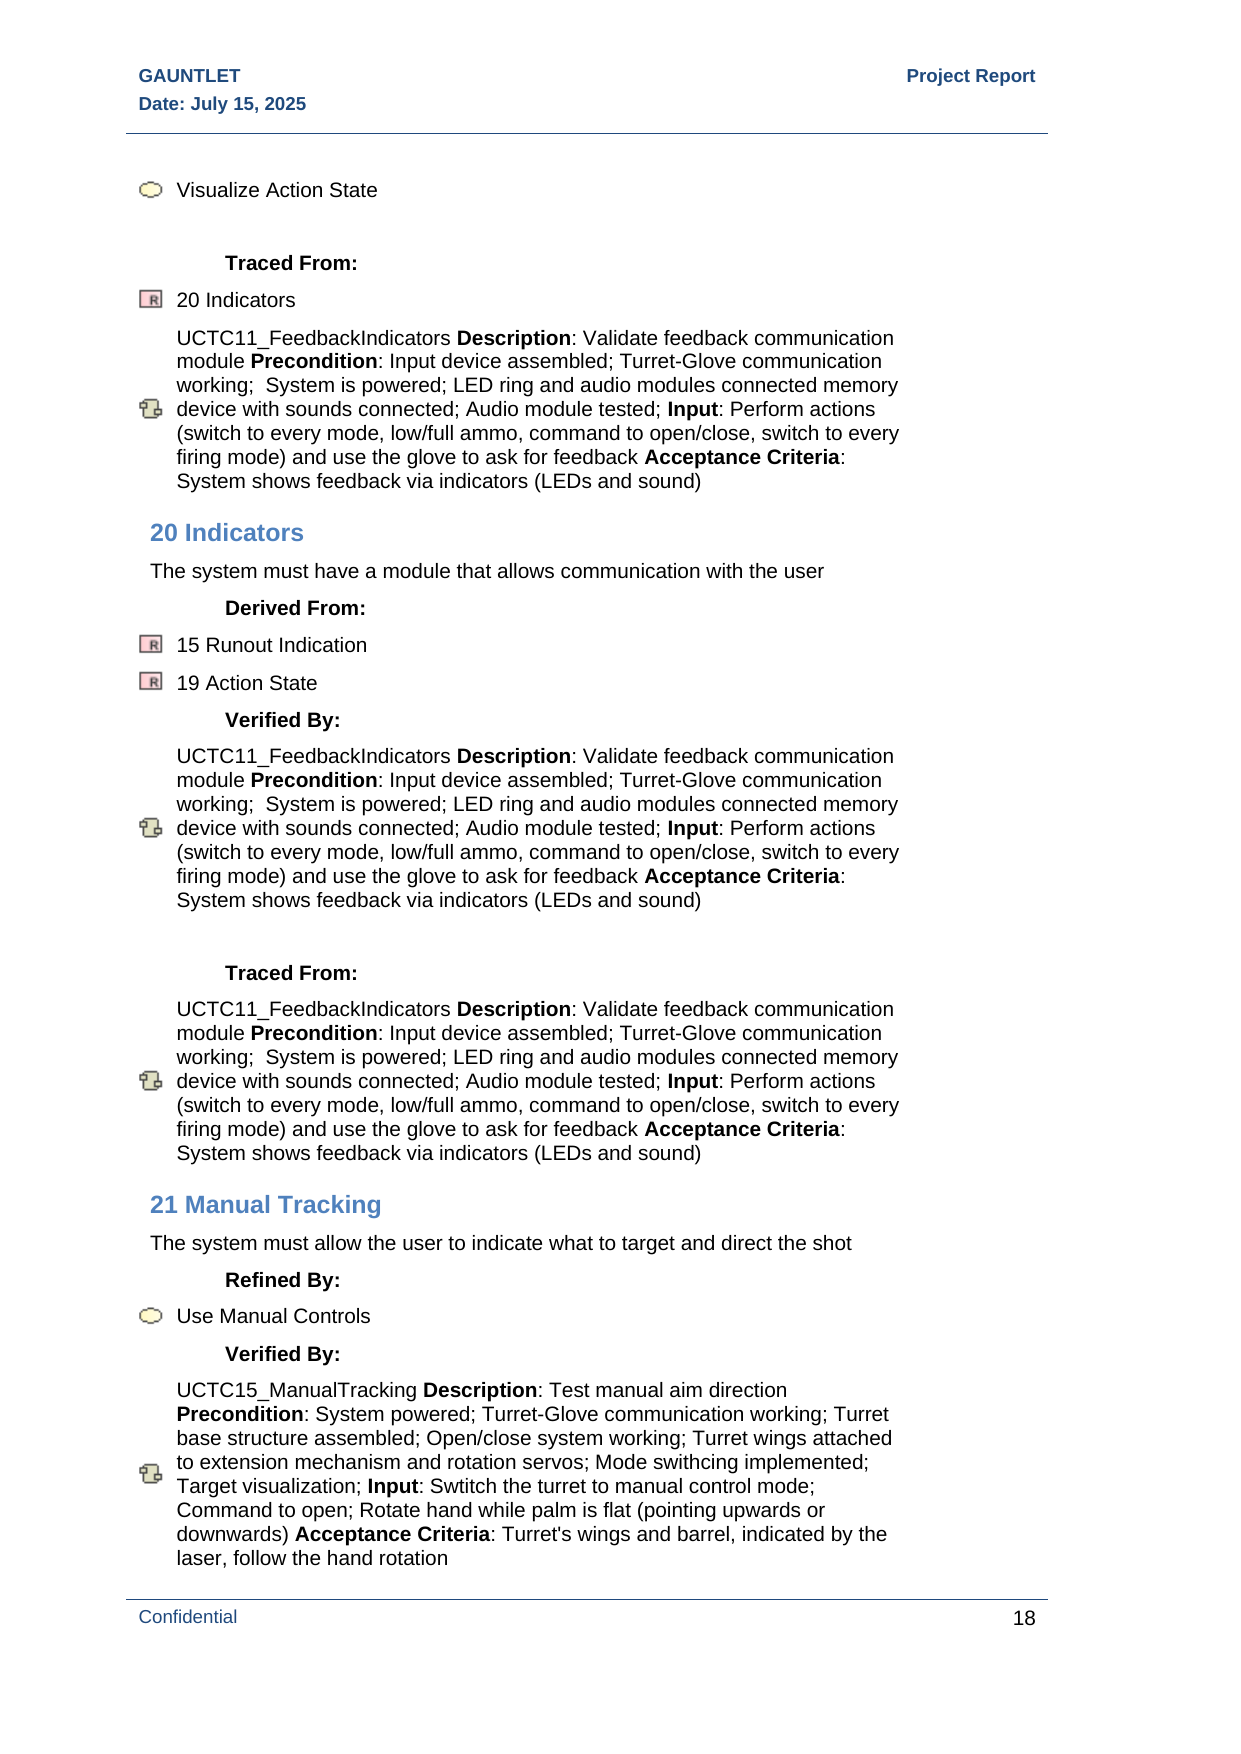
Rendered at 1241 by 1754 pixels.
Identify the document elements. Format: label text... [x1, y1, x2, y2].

subtitle 21 Manual Tracking [150, 1190, 1090, 1218]
table_cell UCTC11_FeedbackIndicators Description: Validate feedback communication module Precondition: Input device assembled; Turret-Glove communication working; System is powered; LED ring and audio modules connected memory device with sounds connected; Audio module tested; Input: Perform actions (switch to every mode, low/full ammo, command to open/close, switch to every firing mode) and use the glove to ask for feedback Acceptance Criteria: System shows feedback via indicators (LEDs and sound) [165, 325, 926, 506]
table_header [128, 1304, 165, 1341]
table_header [128, 997, 165, 1177]
text Verified By: [225, 1341, 1090, 1365]
table_cell [128, 325, 165, 506]
table_header Visualize Action State [165, 177, 926, 215]
picture [138, 815, 164, 841]
table_header Use Manual Controls [165, 1304, 926, 1341]
picture [138, 1461, 164, 1487]
table_header UCTC11_FeedbackIndicators Description: Validate feedback communication module Precondition: Input device assembled; Turret-Glove communication working; System is powered; LED ring and audio modules connected memory device with sounds connected; Audio module tested; Input: Perform actions (switch to every mode, low/full ammo, command to open/close, switch to every firing mode) and use the glove to ask for feedback Acceptance Criteria: System shows feedback via indicators (LEDs and sound) [165, 997, 926, 1177]
table_header UCTC11_FeedbackIndicators Description: Validate feedback communication module Precondition: Input device assembled; Turret-Glove communication working; System is powered; LED ring and audio modules connected memory device with sounds connected; Audio module tested; Input: Perform actions (switch to every mode, low/full ammo, command to open/close, switch to every firing mode) and use the glove to ask for feedback Acceptance Criteria: System shows feedback via indicators (LEDs and sound) [165, 744, 926, 924]
table_header [128, 632, 165, 670]
text Verified By: [225, 707, 1090, 731]
table_cell 19 Action State [165, 670, 926, 707]
table_header [128, 1378, 165, 1582]
text The system must allow the user to indicate what to target and direct the shot [150, 1231, 1090, 1255]
picture [138, 287, 164, 313]
table_header [128, 177, 165, 215]
picture [138, 1068, 164, 1094]
text The system must have a module that allows communication with the user [150, 559, 1090, 583]
table_header [128, 288, 165, 325]
table_header [128, 744, 165, 924]
picture [138, 177, 164, 203]
table_cell [128, 670, 165, 707]
text Refined By: [225, 1267, 1090, 1291]
picture [138, 396, 164, 422]
text Derived From: [225, 596, 1090, 620]
subtitle 20 Indicators [150, 518, 1090, 547]
text Traced From: [150, 251, 1090, 275]
picture [138, 1303, 164, 1329]
table_header 20 Indicators [165, 288, 926, 325]
picture [138, 632, 164, 658]
text Traced From: [150, 961, 1090, 984]
table_header 15 Runout Indication [165, 632, 926, 670]
picture [138, 669, 164, 695]
